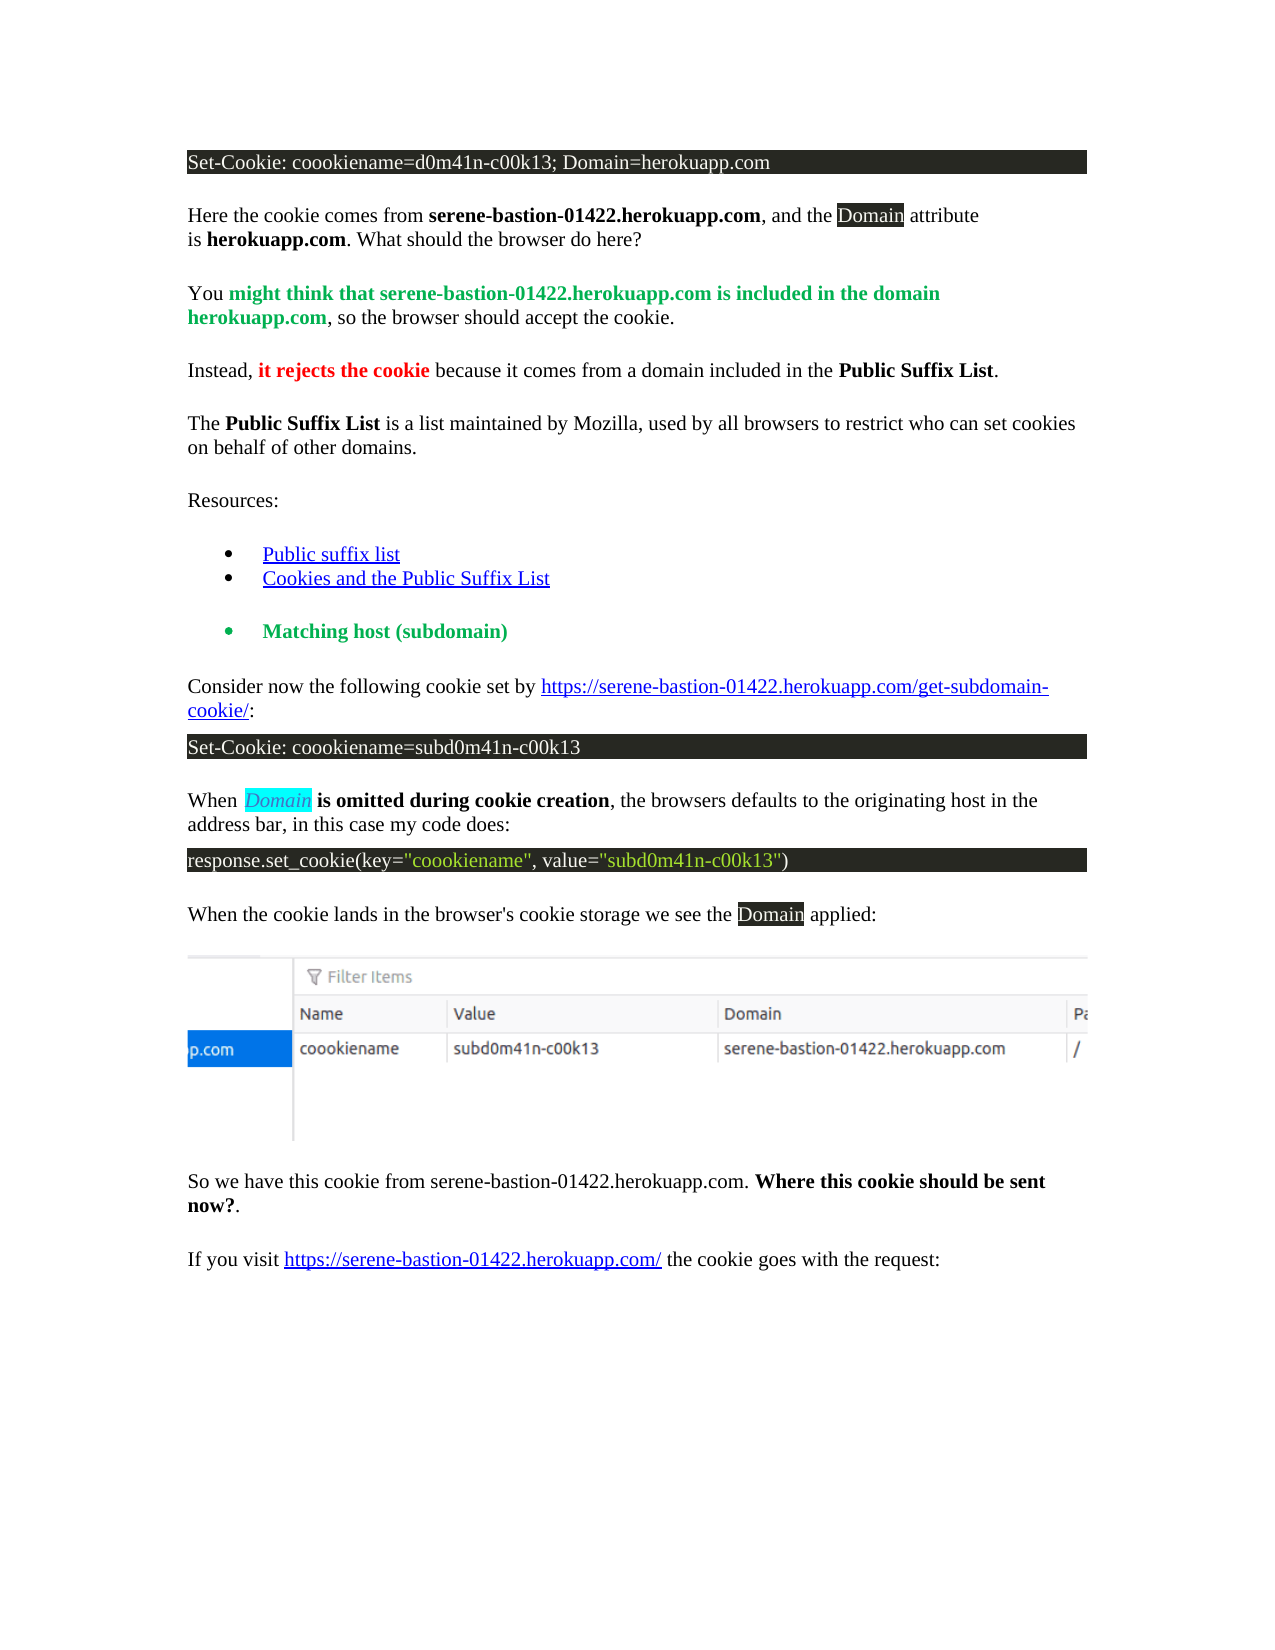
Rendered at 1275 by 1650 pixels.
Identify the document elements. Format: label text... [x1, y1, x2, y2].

text Here the cookie comes from serene-bastion-01422.herokuapp.com, and the Domain attribute is herokuapp.com. What should the browser do here? [187, 203, 1087, 251]
text response.set_cookie(key="coookiename", value="subd0m41n-c00k13") [187, 848, 1087, 872]
text You might think that serene-bastion-01422.herokuapp.com is included in the domain herokuapp.com, so the browser should accept the cookie. [187, 281, 1087, 329]
text Instead, it rejects the cookie because it comes from a domain included in the Public Suffix List. [187, 358, 1087, 382]
text When the cookie lands in the browser's cookie storage we see the Domain applied: [804, 902, 1087, 926]
text The Public Suffix List is a list maintained by Mozilla, used by all browsers to restrict who can set cookies on behalf of other domains. [187, 411, 1087, 459]
text If you visit https://serene-bastion-01422.herokuapp.com/ the cookie goes with the request: [187, 1247, 1087, 1271]
text Set-Cookie: coookiename=d0m41n-c00k13; Domain=herokuapp.com [187, 150, 1087, 174]
text Resources: [187, 488, 1087, 512]
picture [187, 955, 1088, 1141]
text Set-Cookie: coookiename=subd0m41n-c00k13 [187, 734, 1087, 759]
text Consider now the following cookie set by https://serene-bastion-01422.herokuapp.com/get-subdomain-cookie/: [187, 674, 1087, 722]
text When the cookie lands in the browser's cookie storage we see the Domain applied: [187, 902, 738, 926]
text When Domain is omitted during cookie creation, the browsers defaults to the originating host in the address bar, in this case my code does: [187, 788, 1087, 836]
list Public suffix list [225, 542, 1087, 566]
text So we have this cookie from serene-bastion-01422.herokuapp.com. Where this cookie should be sent now?. [187, 1169, 1087, 1217]
subtitle Matching host (subdomain) [225, 619, 1087, 643]
list Cookies and the Public Suffix List [225, 566, 1087, 590]
